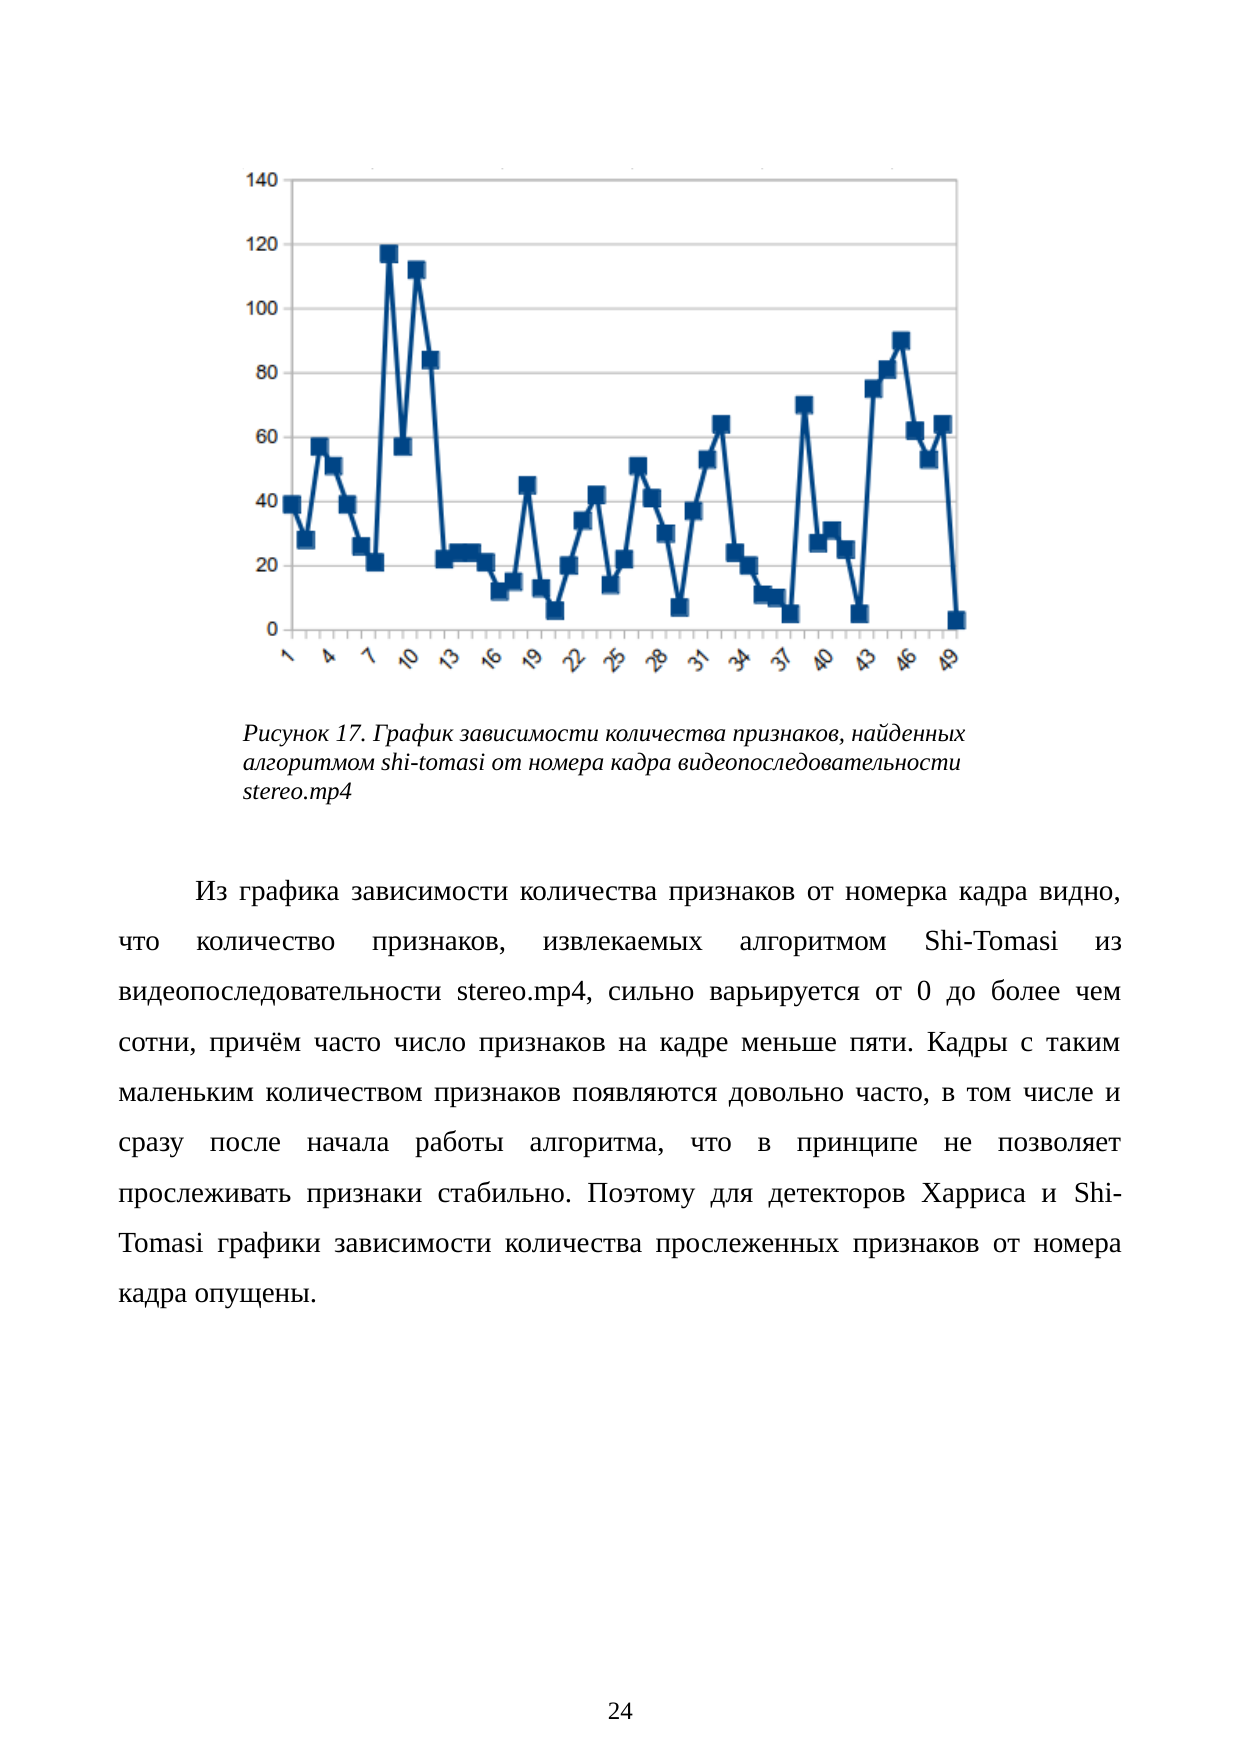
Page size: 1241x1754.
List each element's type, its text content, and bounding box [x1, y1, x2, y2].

text Из графика зависимости количества признаков от номерка кадра видно, что количество признаков, извлекаемых алгоритмом Shi-Tomasi из видеопоследовательности stereo.mp4, сильно варьируется от 0 до более чем сотни, причём часто число признаков на кадре меньше пяти. Кадры с таким маленьким количеством признаков появляются довольно часто, в том числе и сразу после начала работы алгоритма, что в принципе не позволяет прослеживать признаки стабильно. Поэтому для детекторов Харриса и Shi-Tomasi графики зависимости количества прослеженных признаков от номера кадра опущены. [118, 873, 1122, 1309]
picture [242, 168, 998, 697]
